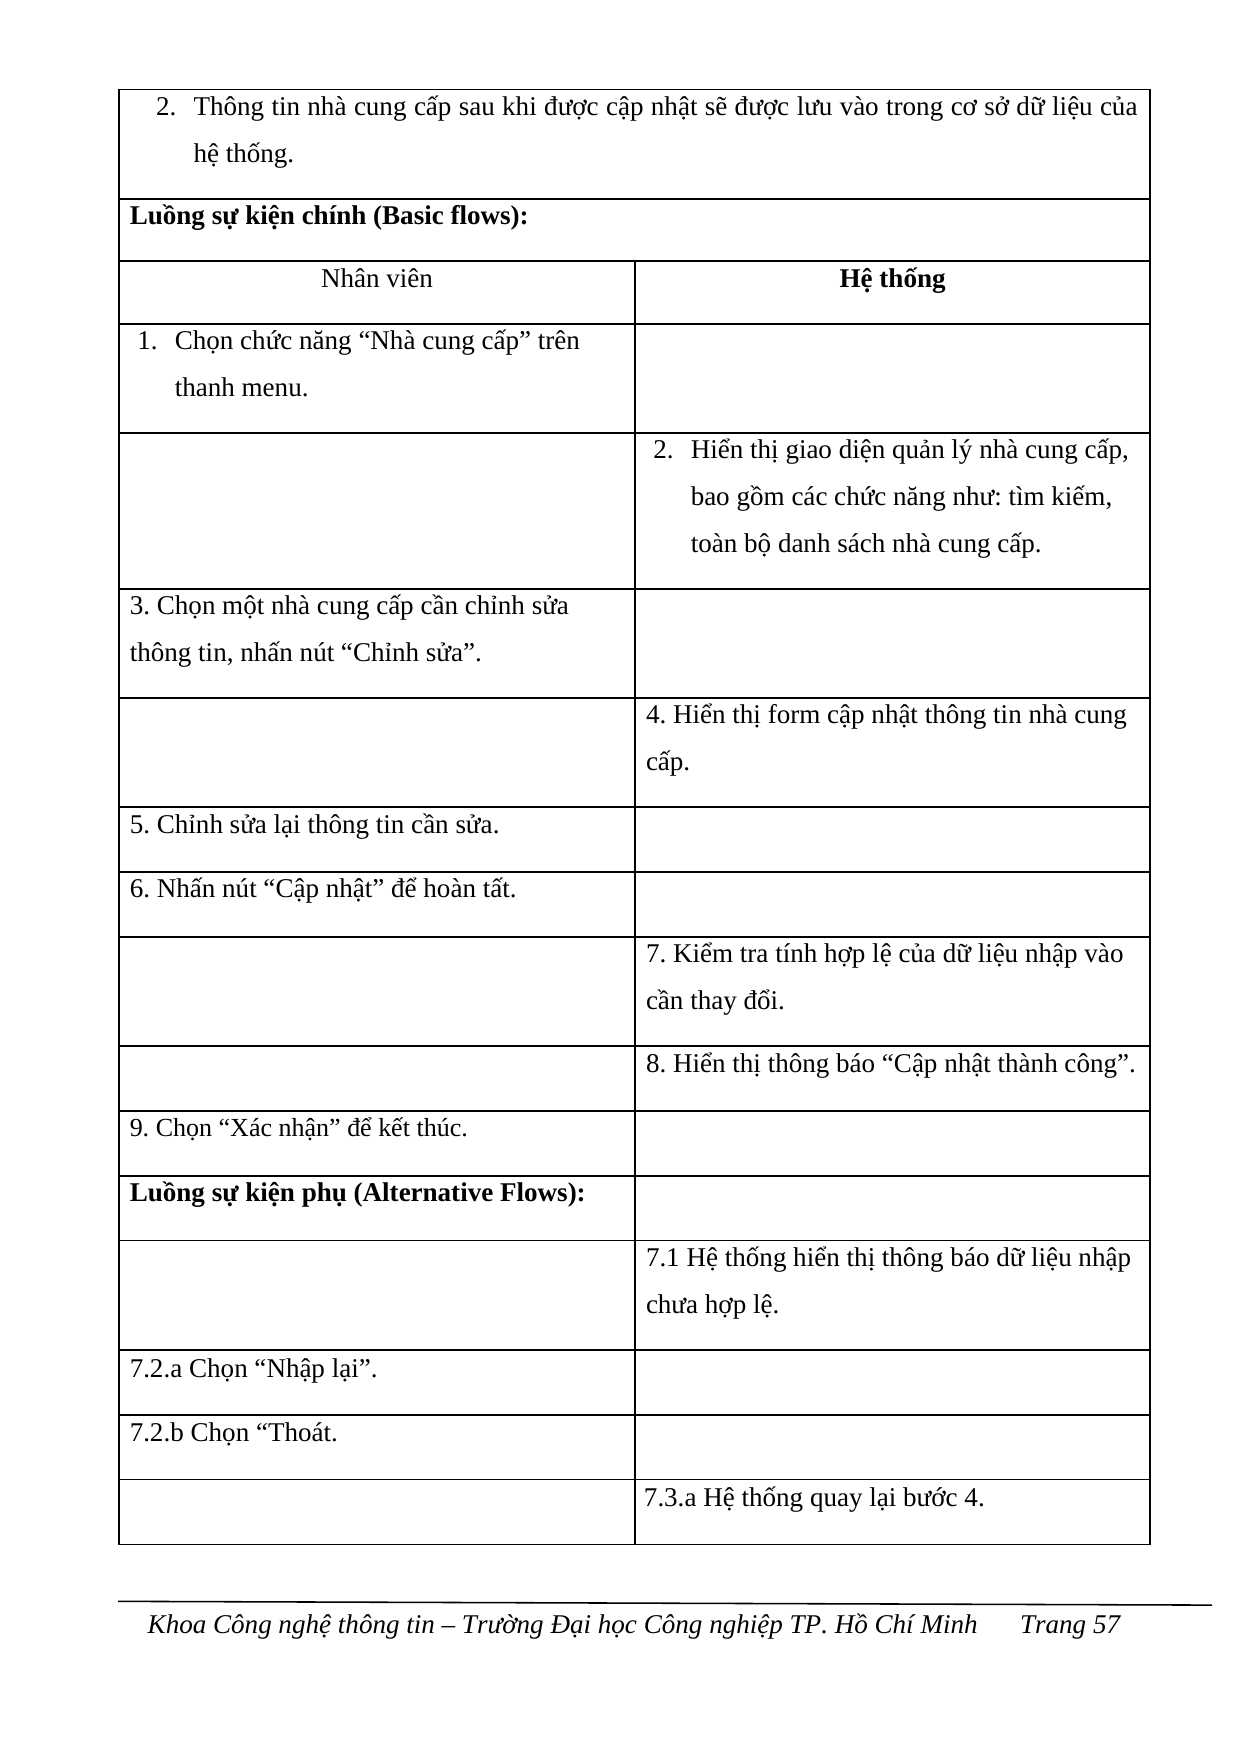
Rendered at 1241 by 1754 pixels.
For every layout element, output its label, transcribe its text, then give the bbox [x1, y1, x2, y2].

table_cell [120, 434, 634, 588]
table_cell [636, 325, 1149, 432]
table_cell 5. Chỉnh sửa lại thông tin cần sửa. [120, 808, 634, 871]
table_cell 8. Hiển thị thông báo “Cập nhật thành công”. [636, 1047, 1149, 1110]
table_cell [636, 1177, 1149, 1240]
table_cell 6. Nhấn nút “Cập nhật” để hoàn tất. [120, 873, 634, 936]
table_cell Hệ thống [636, 262, 1149, 323]
table_cell 7.3.a Hệ thống quay lại bước 4. [636, 1480, 1149, 1544]
table_cell [636, 1351, 1149, 1414]
table_cell 9. Chọn “Xác nhận” để kết thúc. [120, 1112, 634, 1175]
table_cell [120, 1047, 634, 1110]
table_cell [120, 1241, 634, 1349]
table_cell [120, 1480, 634, 1544]
table_cell 7.2.a Chọn “Nhập lại”. [120, 1351, 634, 1414]
table_cell Chọn chức năng “Nhà cung cấp” trên thanh menu. [120, 325, 634, 432]
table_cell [120, 90, 1149, 198]
table_cell 7.1 Hệ thống hiển thị thông báo dữ liệu nhập chưa hợp lệ. [636, 1241, 1149, 1349]
table_cell 7.2.b Chọn “Thoát. [120, 1416, 634, 1479]
table_cell [120, 938, 634, 1045]
table_cell [636, 873, 1149, 936]
table_cell 7. Kiểm tra tính hợp lệ của dữ liệu nhập vào cần thay đổi. [636, 938, 1149, 1045]
table_cell [636, 590, 1149, 697]
table_cell Nhân viên [120, 262, 634, 323]
table_cell 4. Hiển thị form cập nhật thông tin nhà cung cấp. [636, 699, 1149, 806]
table_cell [120, 699, 634, 806]
table_cell Luồng sự kiện chính (Basic flows): [120, 200, 1149, 260]
table_cell Hiển thị giao diện quản lý nhà cung cấp, bao gồm các chức năng như: tìm kiếm, toàn bộ danh sách nhà cung cấp. [636, 434, 1149, 588]
table_cell [636, 1112, 1149, 1175]
table_cell [636, 808, 1149, 871]
table_cell [636, 1416, 1149, 1479]
table_cell 3. Chọn một nhà cung cấp cần chỉnh sửa thông tin, nhấn nút “Chỉnh sửa”. [120, 590, 634, 697]
table_cell Luồng sự kiện phụ (Alternative Flows): [120, 1177, 634, 1240]
